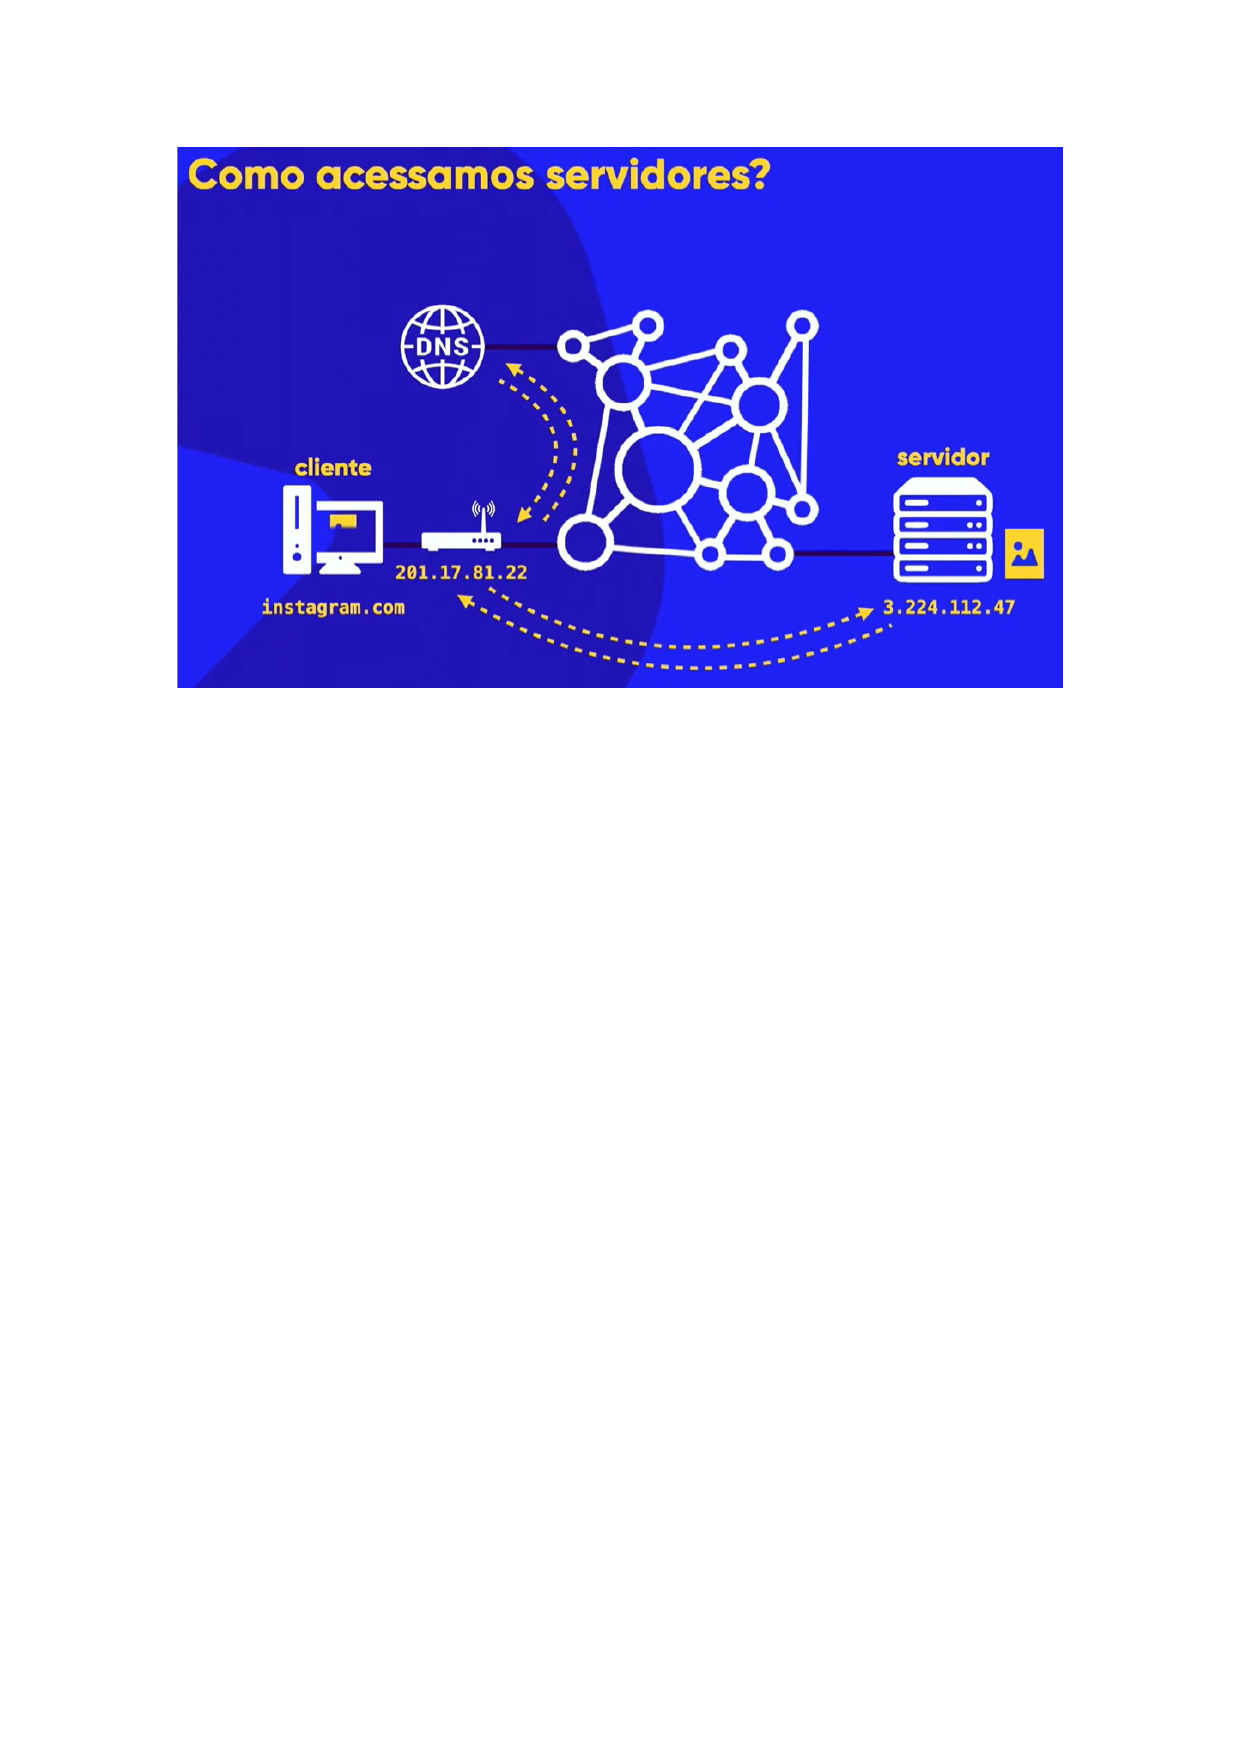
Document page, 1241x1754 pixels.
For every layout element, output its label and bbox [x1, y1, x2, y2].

picture [177, 147, 1063, 688]
